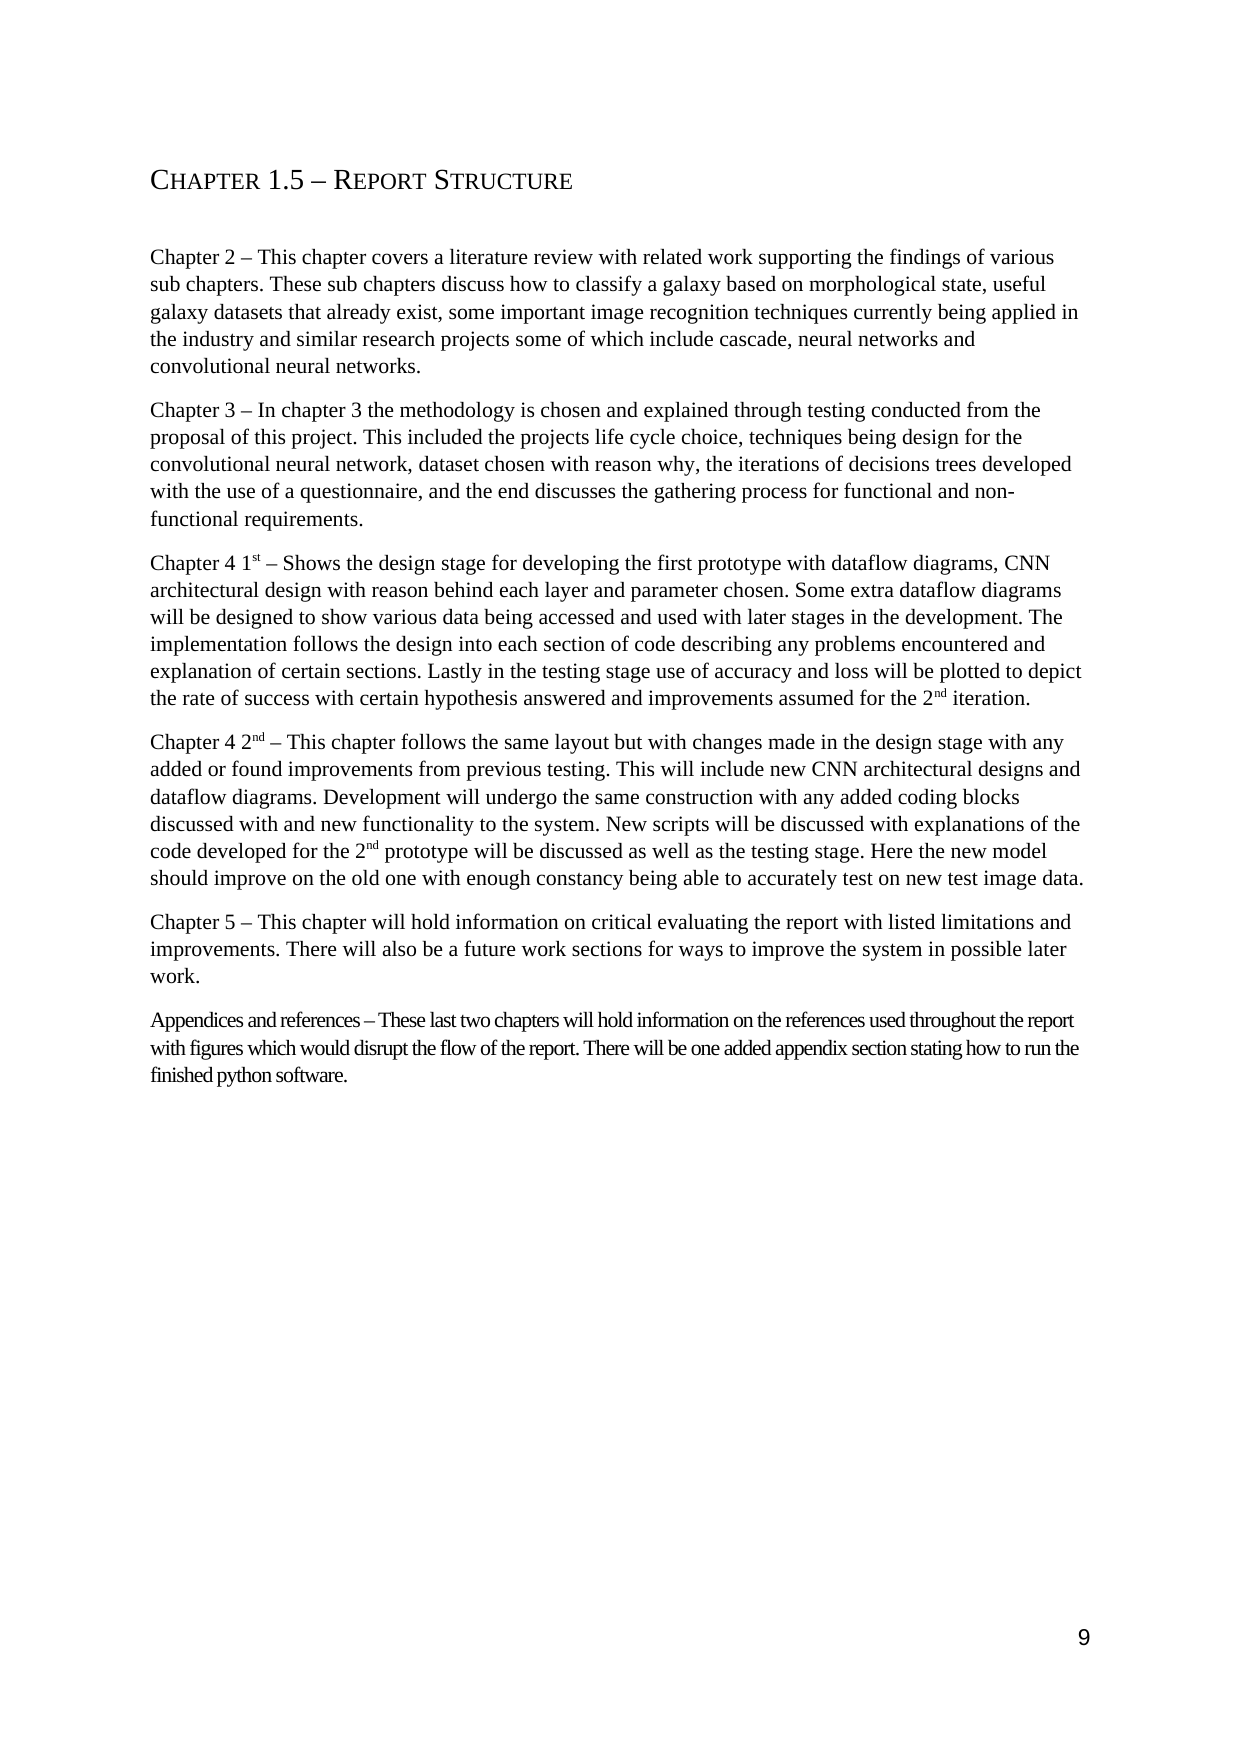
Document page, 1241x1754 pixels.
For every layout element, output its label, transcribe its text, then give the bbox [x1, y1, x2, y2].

text Chapter 3 – In chapter 3 the methodology is chosen and explained through testing conducted from the proposal of this project. This included the projects life cycle choice, techniques being design for the convolutional neural network, dataset chosen with reason why, the iterations of decisions trees developed with the use of a questionnaire, and the end discusses the gathering process for functional and non-functional requirements. [150, 397, 1090, 531]
text Appendices and references – These last two chapters will hold information on the references used throughout the report with figures which would disrupt the flow of the report. There will be one added appendix section stating how to run the finished python software. [150, 1007, 1090, 1087]
text Chapter 4 1st – Shows the design stage for developing the first prototype with dataflow diagrams, CNN architectural design with reason behind each layer and parameter chosen. Some extra dataflow diagrams will be designed to show various data being accessed and used with later stages in the development. The implementation follows the design into each section of code describing any problems encountered and explanation of certain sections. Lastly in the testing stage use of accuracy and loss will be plotted to depict the rate of success with certain hypothesis answered and improvements assumed for the 2nd iteration. [150, 549, 1090, 711]
text Chapter 5 – This chapter will hold information on critical evaluating the report with listed limitations and improvements. There will also be a future work sections for ways to improve the system in possible later work. [150, 909, 1090, 989]
text Chapter 4 2nd – This chapter follows the same layout but with changes made in the design stage with any added or found improvements from previous testing. This will include new CNN architectural designs and dataflow diagrams. Development will undergo the same construction with any added coding blocks discussed with and new functionality to the system. New scripts will be discussed with explanations of the code developed for the 2nd prototype will be discussed as well as the testing stage. Here the new model should improve on the old one with enough constancy being able to accurately test on new test image data. [150, 729, 1090, 890]
text Chapter 2 – This chapter covers a literature review with related work supporting the findings of various sub chapters. These sub chapters discuss how to classify a galaxy based on morphological state, useful galaxy datasets that already exist, some important image recognition techniques currently being applied in the industry and similar research projects some of which include cascade, neural networks and convolutional neural networks. [150, 244, 1090, 378]
subtitle Chapter 1.5 – Report Structure [150, 162, 1090, 196]
